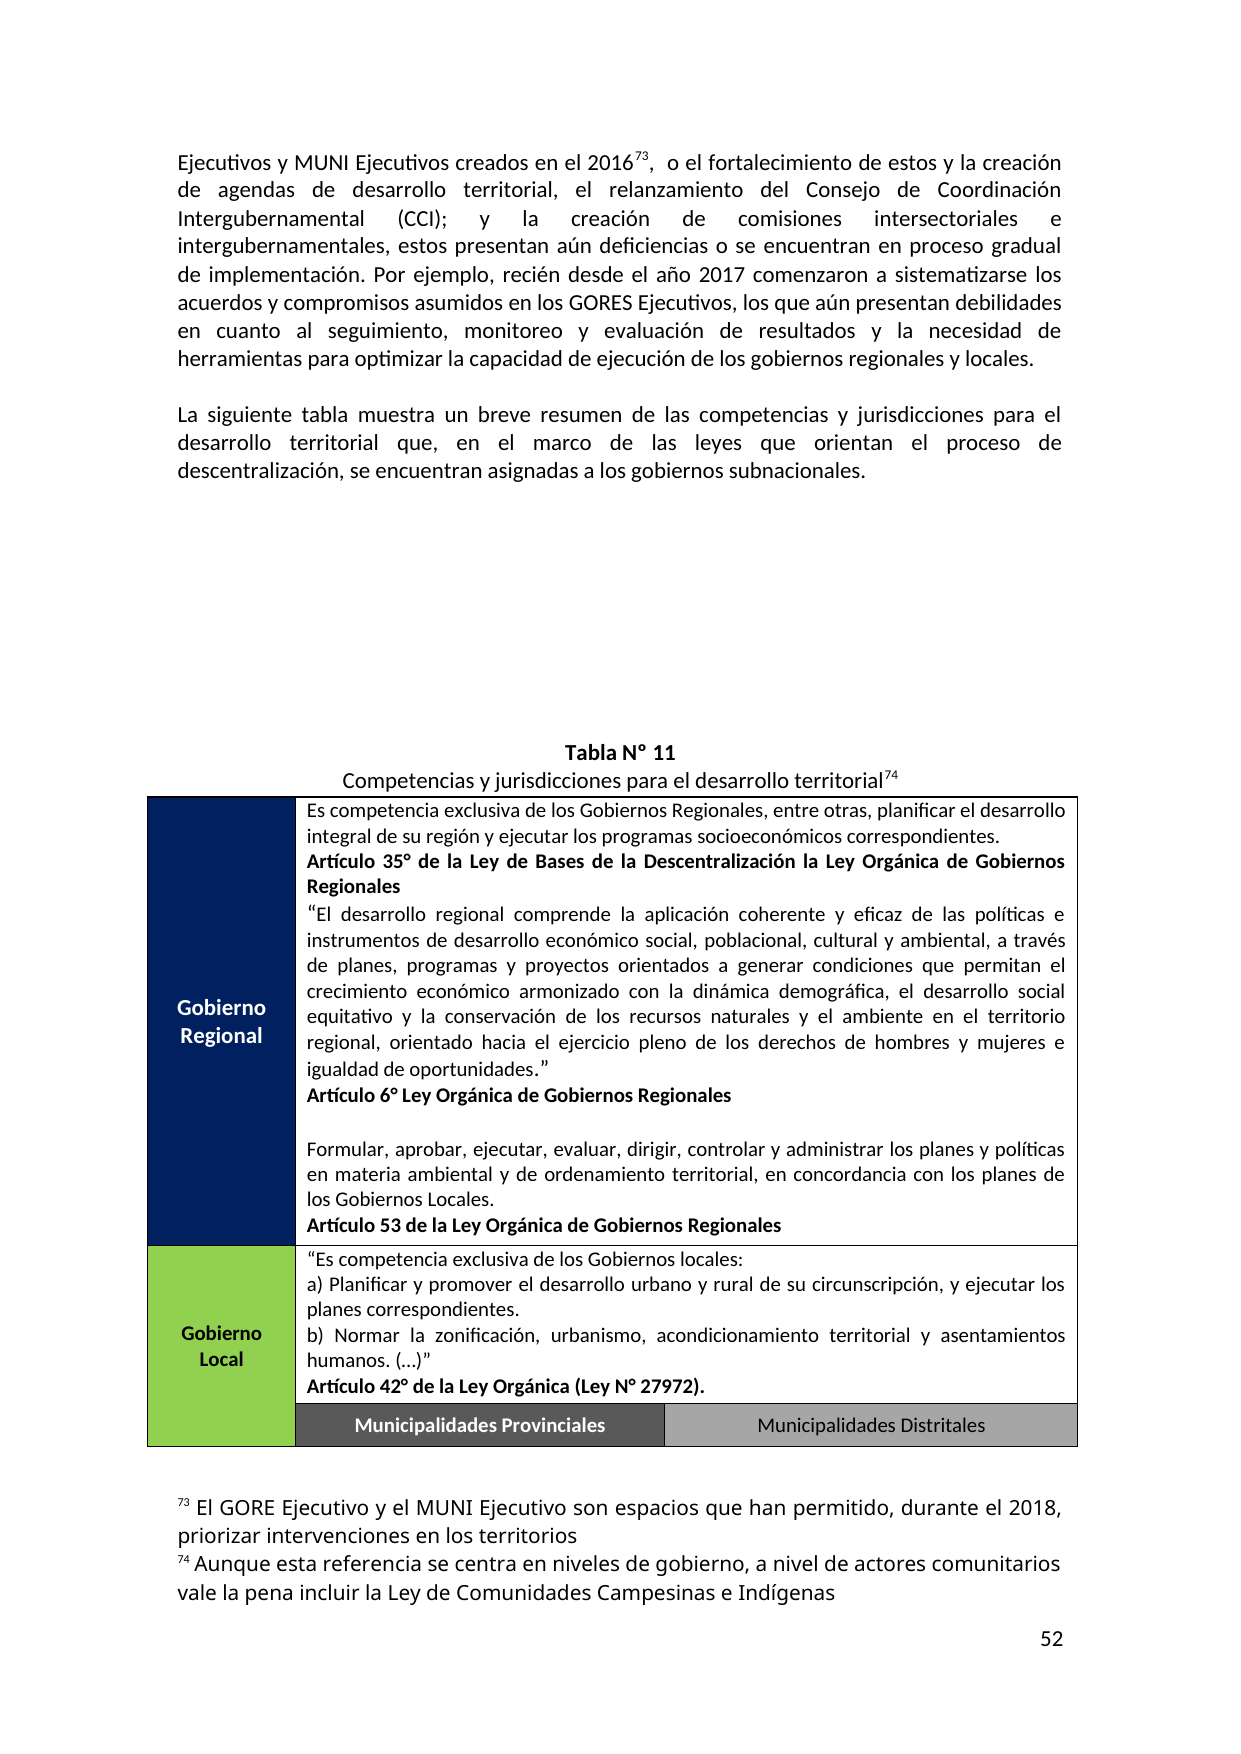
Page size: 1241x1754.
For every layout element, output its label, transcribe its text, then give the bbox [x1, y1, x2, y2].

table_cell Municipalidades Distritales [665, 1404, 1077, 1446]
table_header Gobierno Regional [148, 798, 295, 1245]
text Competencias y jurisdicciones para el desarrollo territorial [177, 766, 1063, 794]
table_cell “Es competencia exclusiva de los Gobiernos locales: a) Planificar y promover el desarrollo urbano y rural de su circunscripción, y ejecutar los planes correspondientes. b) Normar la zonificación, urbanismo, acondicionamiento territorial y asentamientos humanos. (…)” Artículo 42° de la Ley Orgánica (Ley N° 27972). [296, 1246, 1077, 1402]
table_cell Municipalidades Provinciales [296, 1404, 664, 1446]
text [177, 148, 1063, 372]
text Tabla Nº 11 [177, 738, 1063, 766]
table_cell Gobierno Local [148, 1246, 295, 1446]
text La siguiente tabla muestra un breve resumen de las competencias y jurisdicciones para el desarrollo territorial que, en el marco de las leyes que orientan el proceso de descentralización, se encuentran asignadas a los gobiernos subnacionales. [177, 400, 1063, 484]
